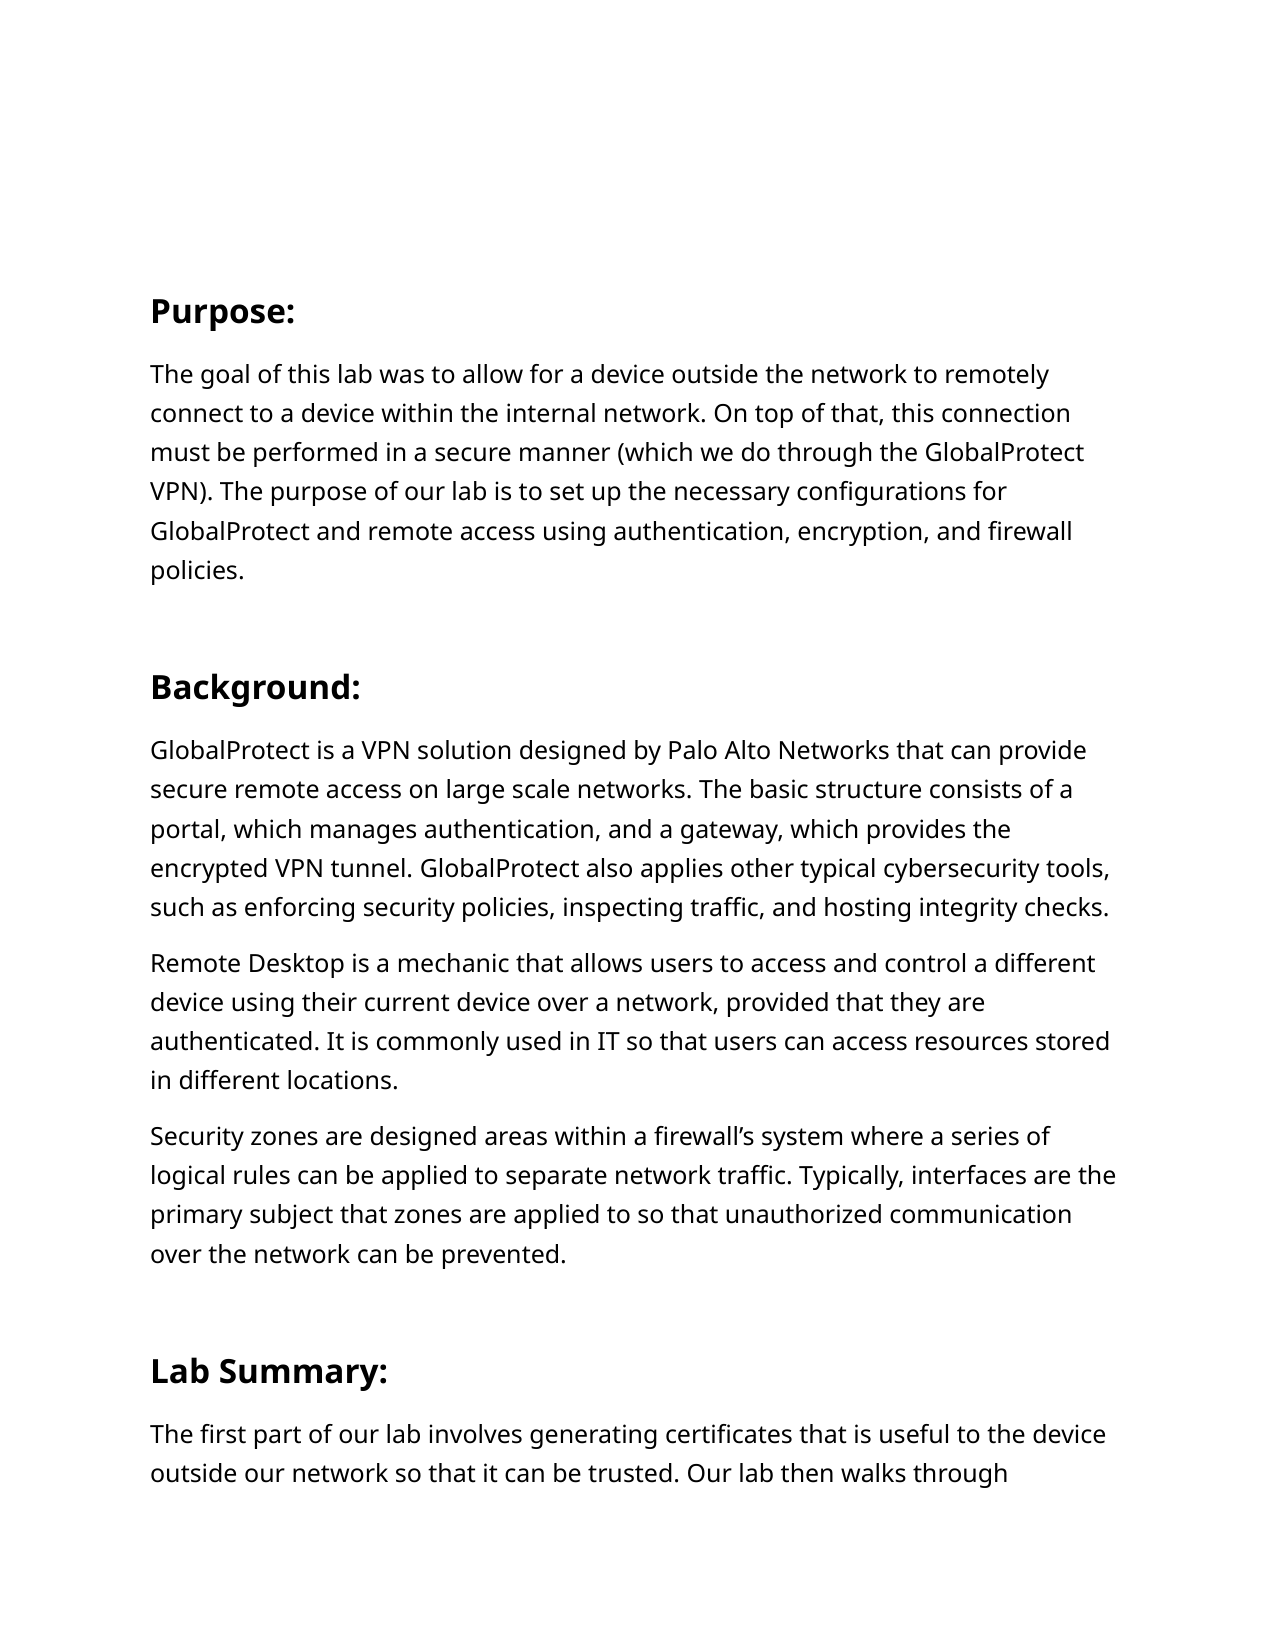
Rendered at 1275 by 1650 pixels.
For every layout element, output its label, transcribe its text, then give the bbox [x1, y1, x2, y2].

text The goal of this lab was to allow for a device outside the network to remotely connect to a device within the internal network. On top of that, this connection must be performed in a secure manner (which we do through the GlobalProtect VPN). The purpose of our lab is to set up the necessary configurations for GlobalProtect and remote access using authentication, encryption, and firewall policies. [150, 357, 1125, 586]
text Background: [150, 664, 1125, 709]
text GlobalProtect is a VPN solution designed by Palo Alto Networks that can provide secure remote access on large scale networks. The basic structure consists of a portal, which manages authentication, and a gateway, which provides the encrypted VPN tunnel. GlobalProtect also applies other typical cybersecurity tools, such as enforcing security policies, inspecting traffic, and hosting integrity checks. [150, 733, 1125, 924]
text Remote Desktop is a mechanic that allows users to access and control a different device using their current device over a network, provided that they are authenticated. It is commonly used in IT so that users can access resources stored in different locations. [150, 945, 1125, 1097]
text Security zones are designed areas within a firewall’s system where a series of logical rules can be applied to separate network traffic. Typically, interfaces are the primary subject that zones are applied to so that unauthorized communication over the network can be prevented. [150, 1119, 1125, 1270]
text Purpose: [150, 288, 1125, 333]
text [150, 1417, 1125, 1490]
text Lab Summary: [150, 1348, 1125, 1393]
